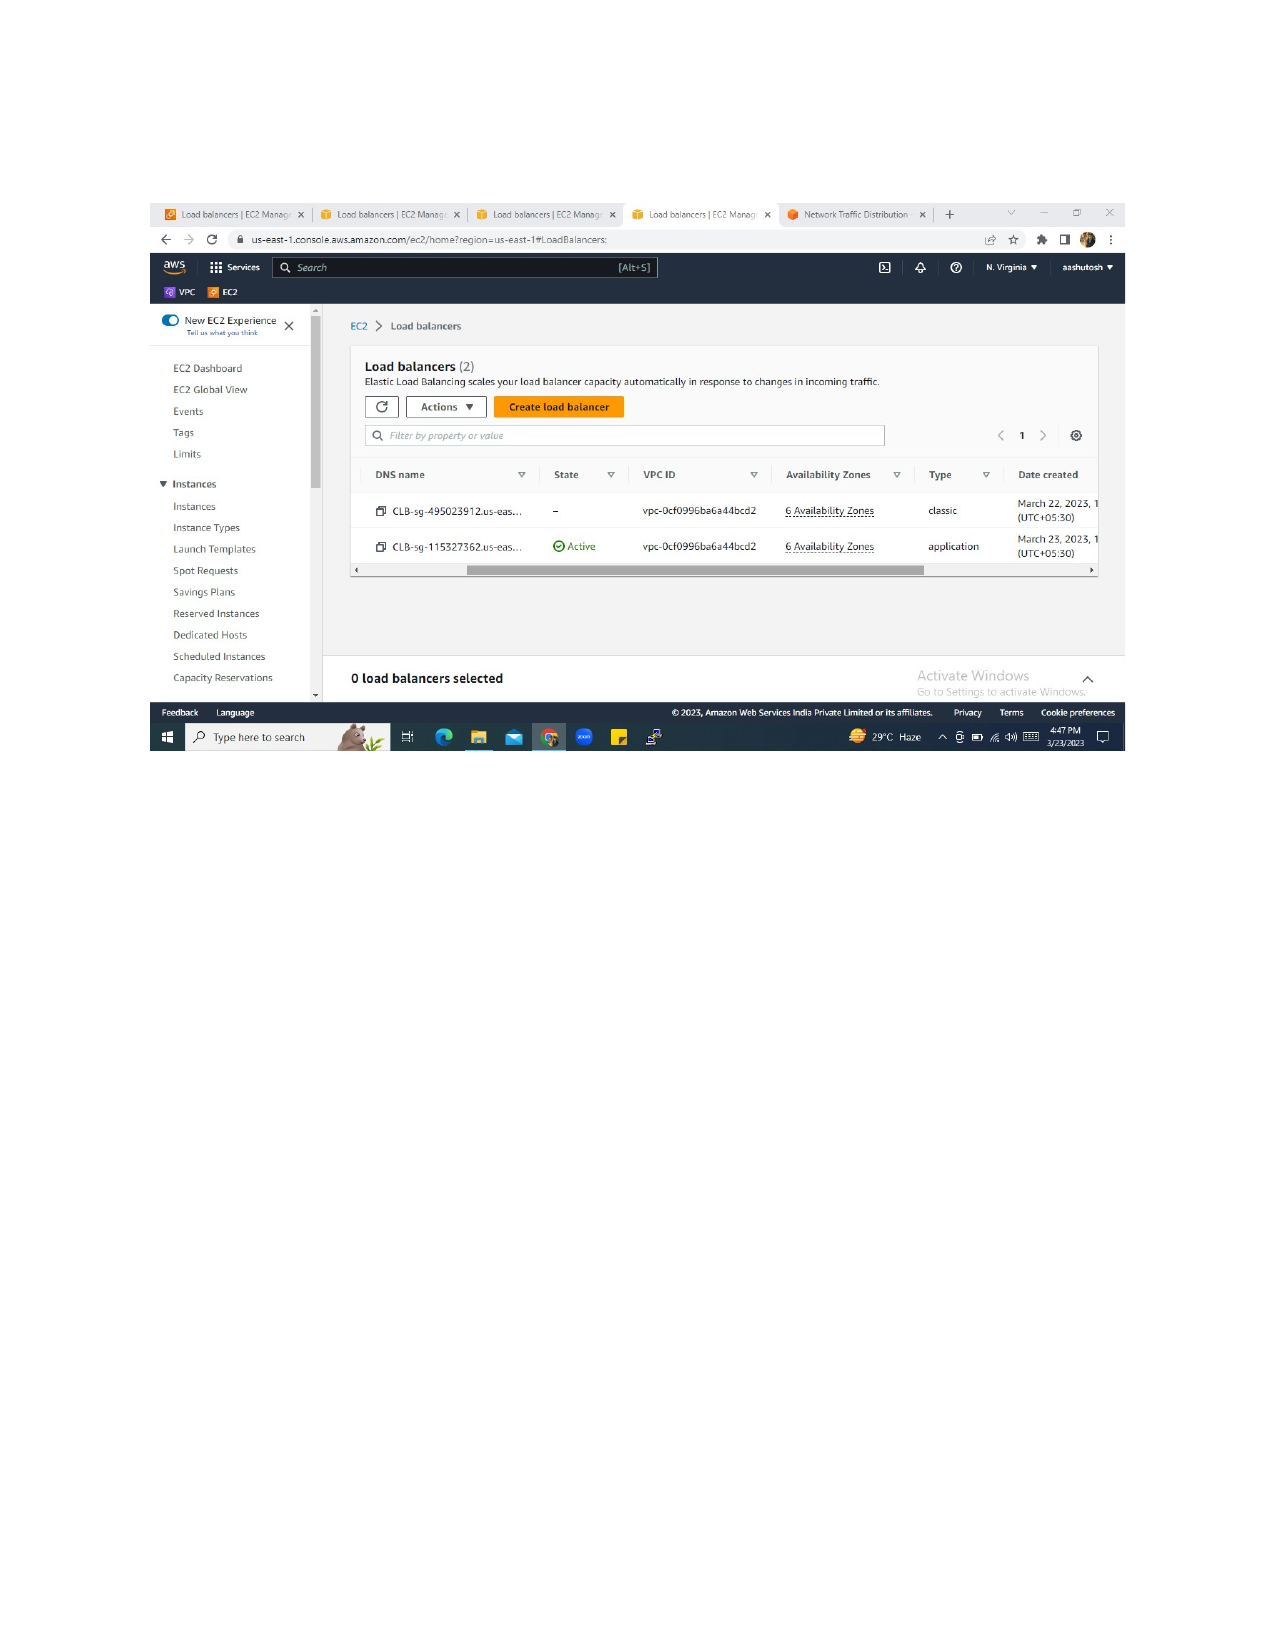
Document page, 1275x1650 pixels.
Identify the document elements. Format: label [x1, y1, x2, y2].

picture [150, 203, 1125, 751]
